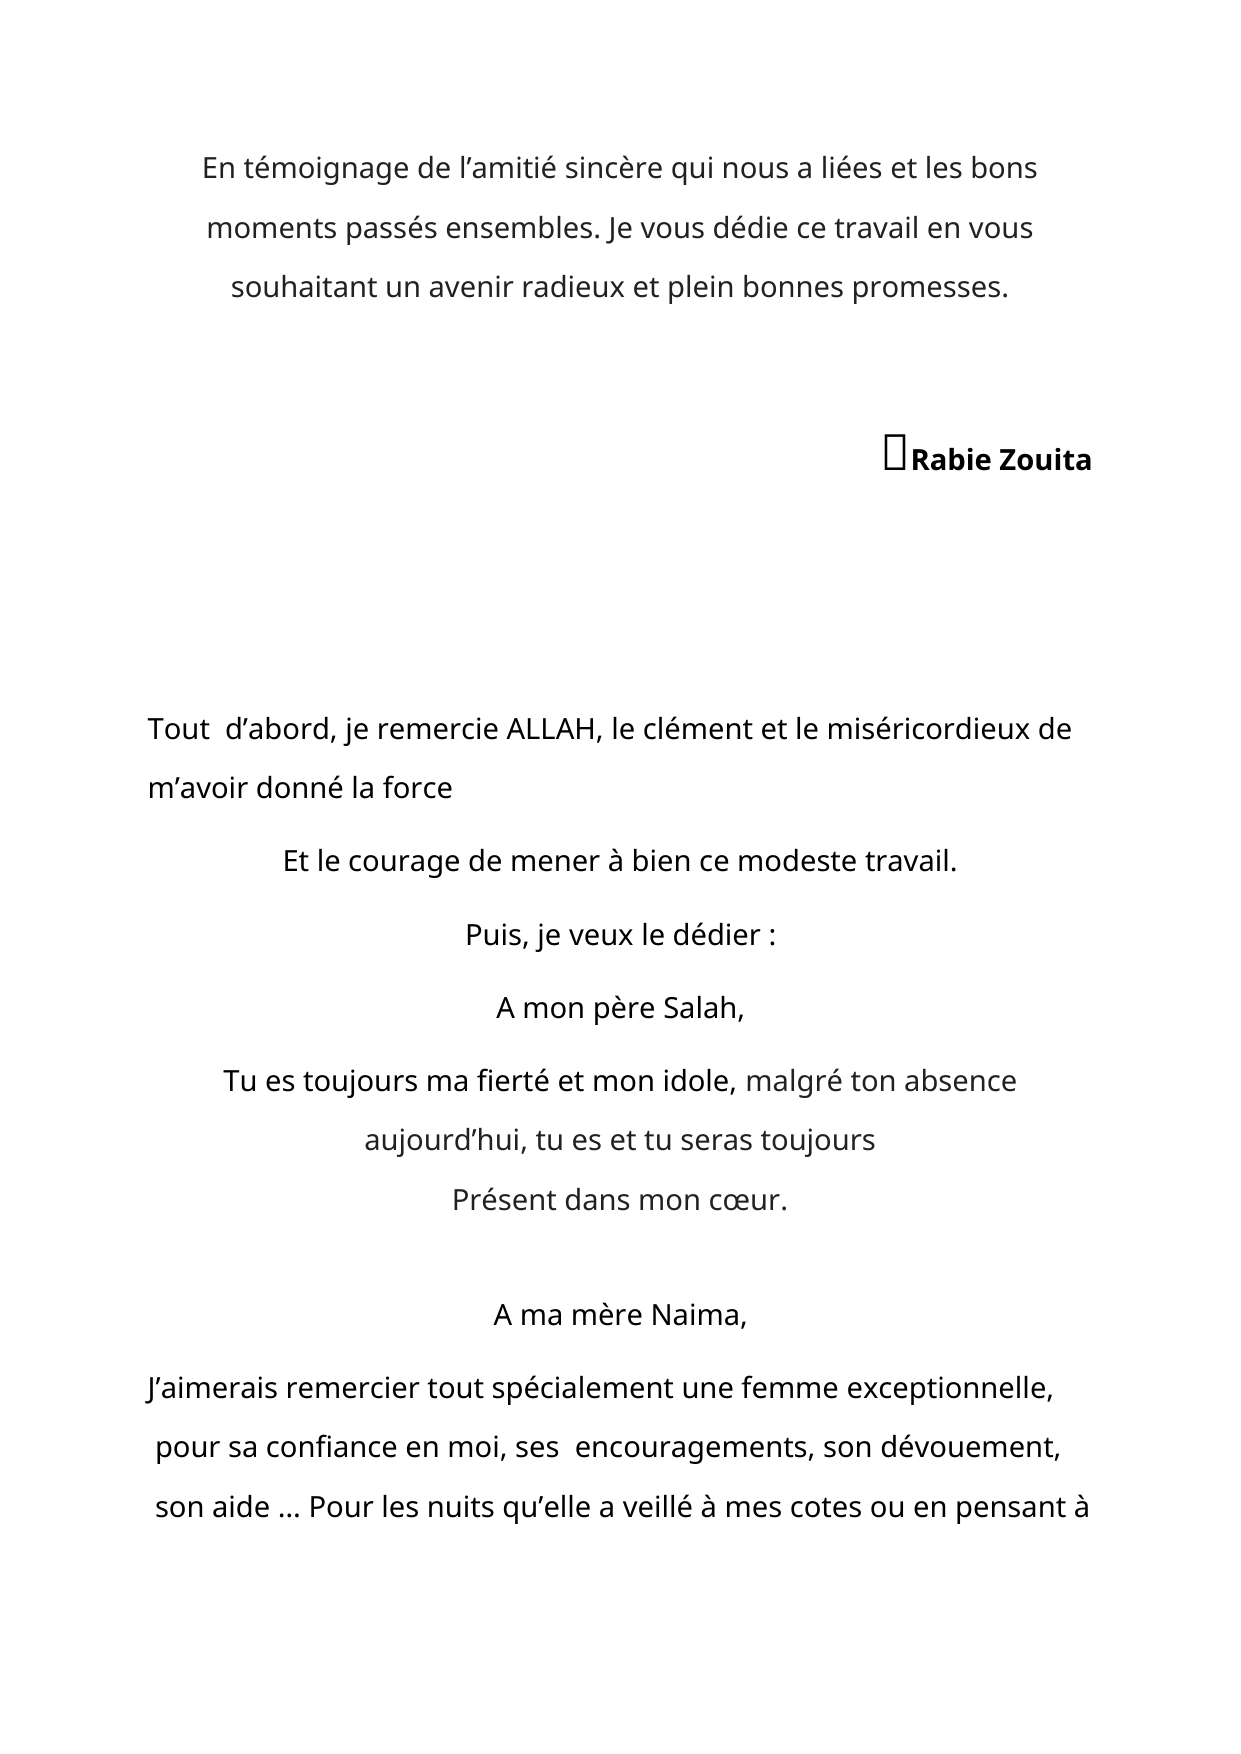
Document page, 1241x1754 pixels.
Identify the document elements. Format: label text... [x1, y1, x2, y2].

text Tu es toujours ma fierté et mon idole, malgré ton absence aujourd’hui, tu es et tu seras toujours [148, 1060, 1092, 1159]
text A ma mère Naima, [149, 1294, 1092, 1334]
text Tout d’abord, je remercie ALLAH, le clément et le miséricordieux de m’avoir donné la force [147, 708, 1092, 807]
text En témoignage de l’amitié sincère qui nous a liées et les bons moments passés ensembles. Je vous dédie ce travail en vous souhaitant un avenir radieux et plein bonnes promesses. [148, 148, 1092, 306]
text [147, 1367, 1092, 1526]
text A mon père Salah, [149, 987, 1092, 1027]
text Et le courage de mener à bien ce modeste travail. [149, 841, 1092, 880]
text Rabie Zouita [148, 417, 1092, 485]
text Puis, je veux le dédier : [149, 914, 1092, 953]
text Présent dans mon cœur. [148, 1179, 1092, 1219]
